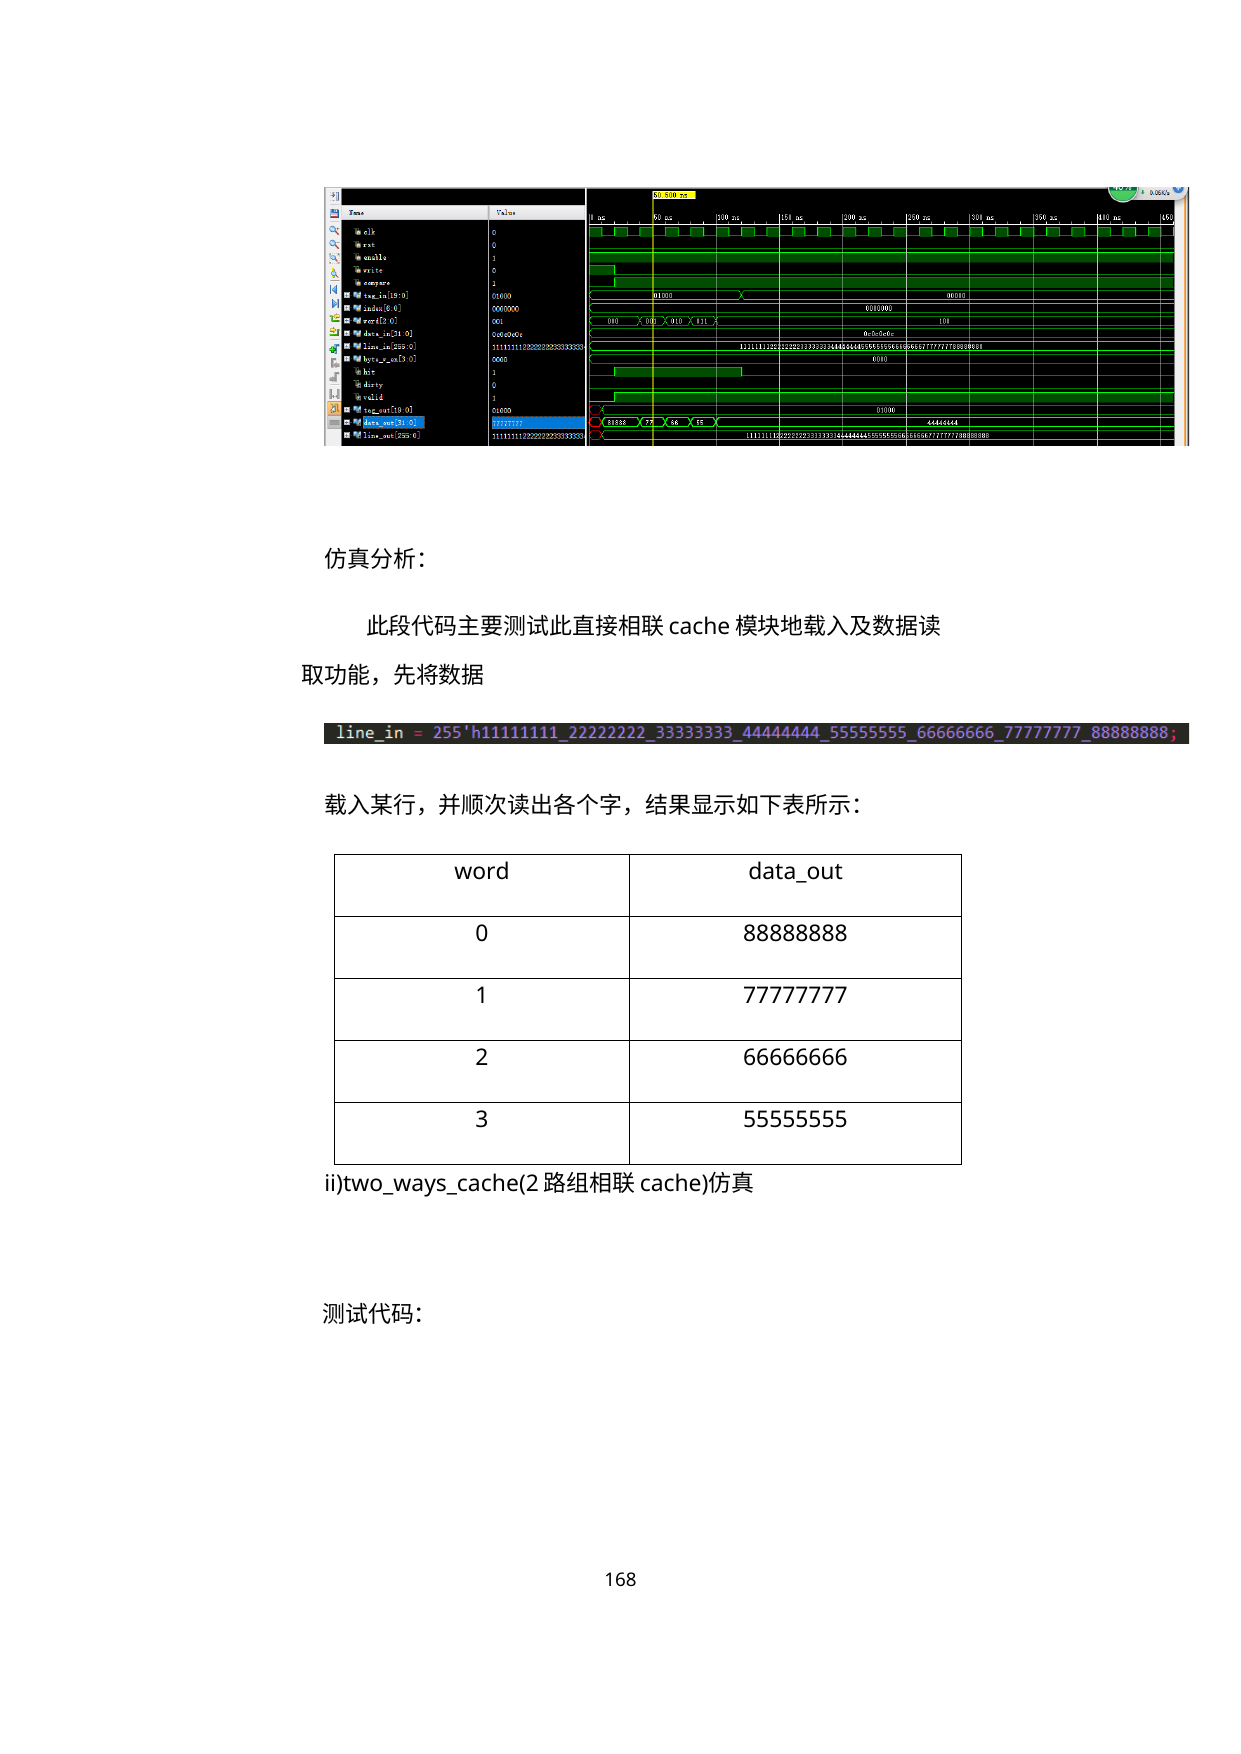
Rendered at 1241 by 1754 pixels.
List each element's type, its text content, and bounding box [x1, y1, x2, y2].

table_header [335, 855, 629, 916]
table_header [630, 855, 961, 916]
picture [324, 187, 1190, 446]
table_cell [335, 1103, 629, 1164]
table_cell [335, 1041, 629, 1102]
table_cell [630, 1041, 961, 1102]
text 仿真分析： [301, 541, 962, 574]
text 此段代码主要测试此直接相联cache模块地载入及数据读取功能，先将数据 [301, 607, 962, 691]
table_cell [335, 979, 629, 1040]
text 载入某行，并顺次读出各个字，结果显示如下表所示： [301, 787, 962, 821]
text 测试代码： [278, 1296, 962, 1329]
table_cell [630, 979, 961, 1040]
picture [324, 723, 1190, 744]
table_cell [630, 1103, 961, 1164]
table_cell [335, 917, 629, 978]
text ii)two_ways_cache(2路组相联cache)仿真 [301, 1165, 962, 1199]
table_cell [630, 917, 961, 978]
